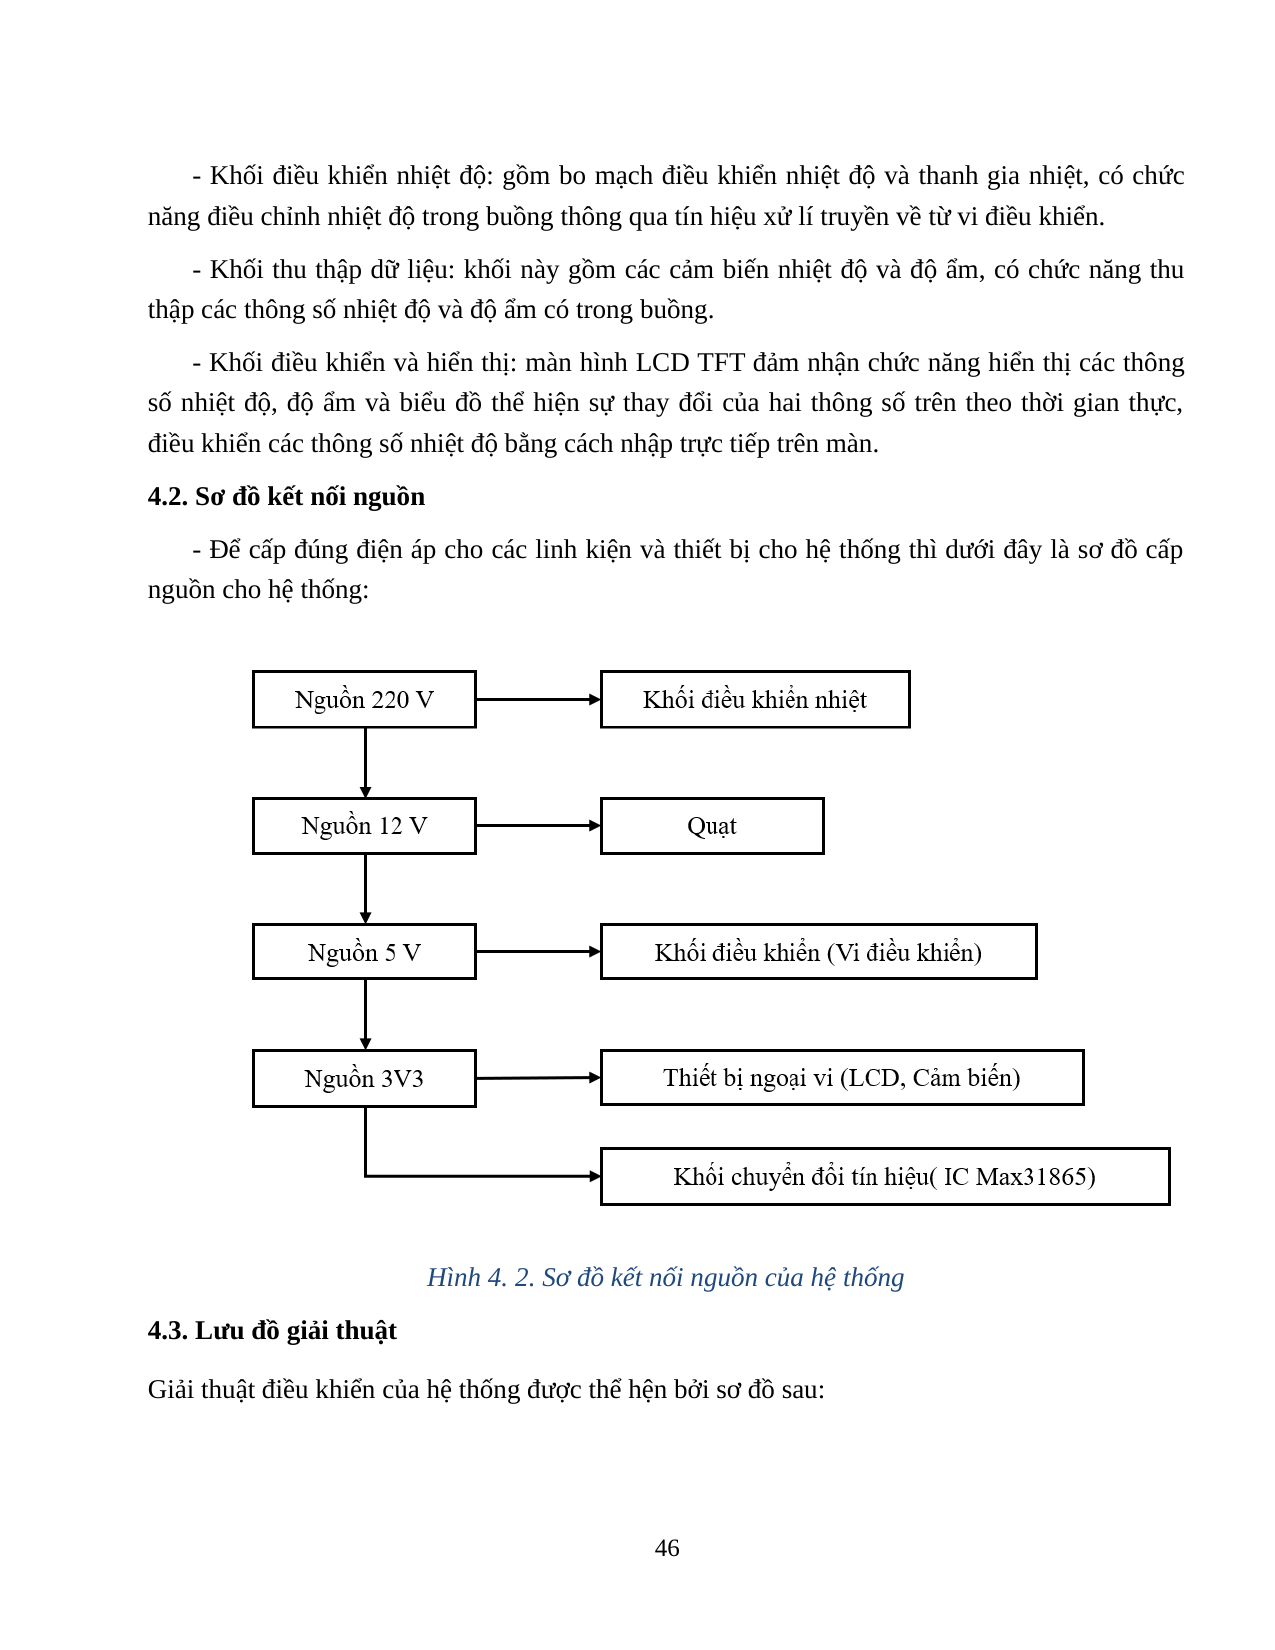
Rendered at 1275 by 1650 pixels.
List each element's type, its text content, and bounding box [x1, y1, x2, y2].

subtitle 4.2. Sơ đồ kết nối nguồn [148, 480, 1186, 511]
text - Khối điều khiển nhiệt độ: gồm bo mạch điều khiển nhiệt độ và thanh gia nhiệt, có chức năng điều chỉnh nhiệt độ trong buồng thông qua tín hiệu xử lí truyền về từ vi điều khiển. [148, 159, 1186, 231]
text - Khối thu thập dữ liệu: khối này gồm các cảm biến nhiệt độ và độ ẩm, có chức năng thu thập các thông số nhiệt độ và độ ẩm có trong buồng. [148, 253, 1186, 324]
picture [236, 646, 1183, 1219]
text - Khối điều khiển và hiển thị: màn hình LCD TFT đảm nhận chức năng hiển thị các thông số nhiệt độ, độ ẩm và biểu đồ thể hiện sự thay đổi của hai thông số trên theo thời gian thực, điều khiển các thông số nhiệt độ bằng cách nhập trực tiếp trên màn. [148, 346, 1186, 458]
text Hình 4. 2. Sơ đồ kết nối nguồn của hệ thống [148, 1261, 1186, 1292]
subtitle 4.3. Lưu đồ giải thuật [148, 1314, 1186, 1345]
text Giải thuật điều khiển của hệ thống được thể hện bởi sơ đồ sau: [148, 1373, 1186, 1404]
text - Để cấp đúng điện áp cho các linh kiện và thiết bị cho hệ thống thì dưới đây là sơ đồ cấp nguồn cho hệ thống: [148, 533, 1186, 604]
